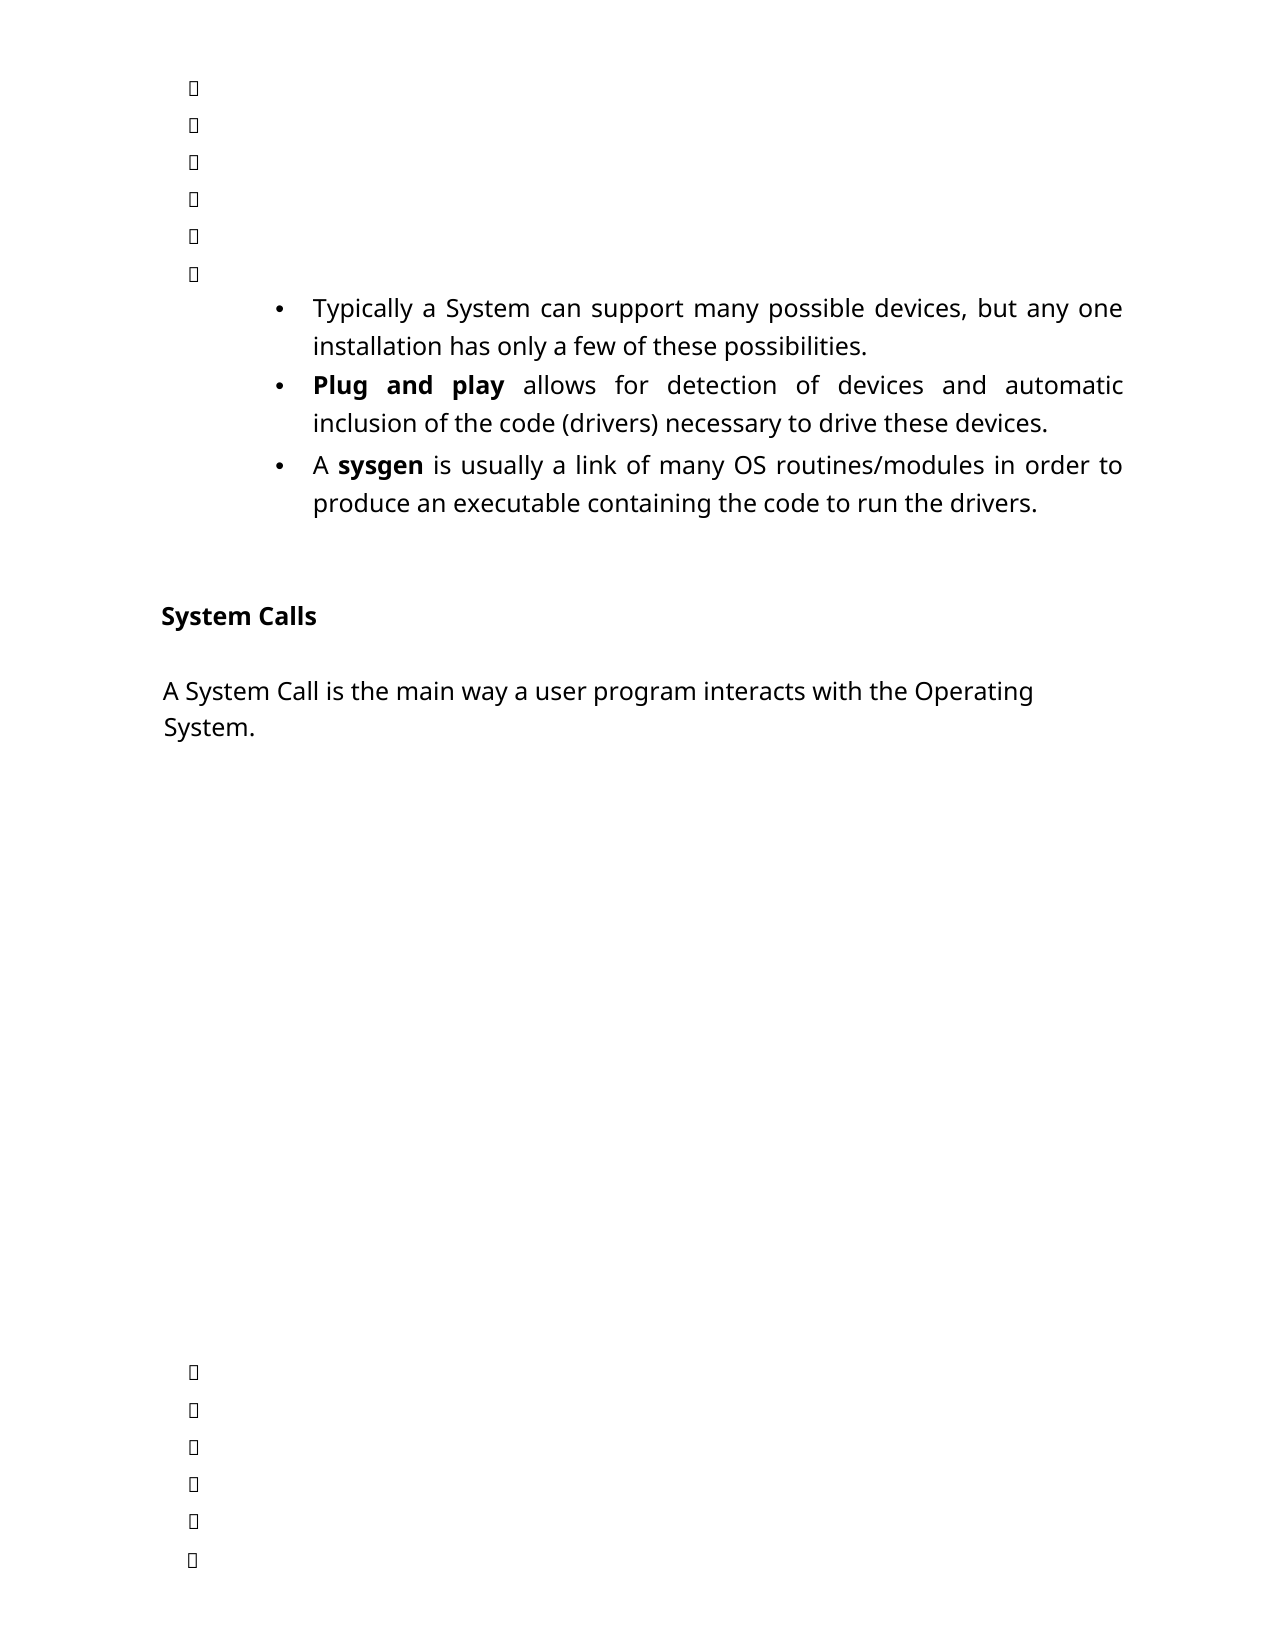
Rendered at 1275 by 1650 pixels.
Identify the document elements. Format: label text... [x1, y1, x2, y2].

list Typically a System can support many possible devices, but any one installation has only a few of these possibilities. [275, 290, 1124, 363]
list A sysgen is usually a link of many OS routines/modules in order to produce an executable containing the code to run the drivers. [275, 447, 1124, 520]
text System Calls [161, 599, 1123, 633]
list Plug and play allows for detection of devices and automatic inclusion of the code (drivers) necessary to drive these devices. [275, 368, 1124, 440]
text A System Call is the main way a user program interacts with the Operating System. [163, 673, 1124, 744]
